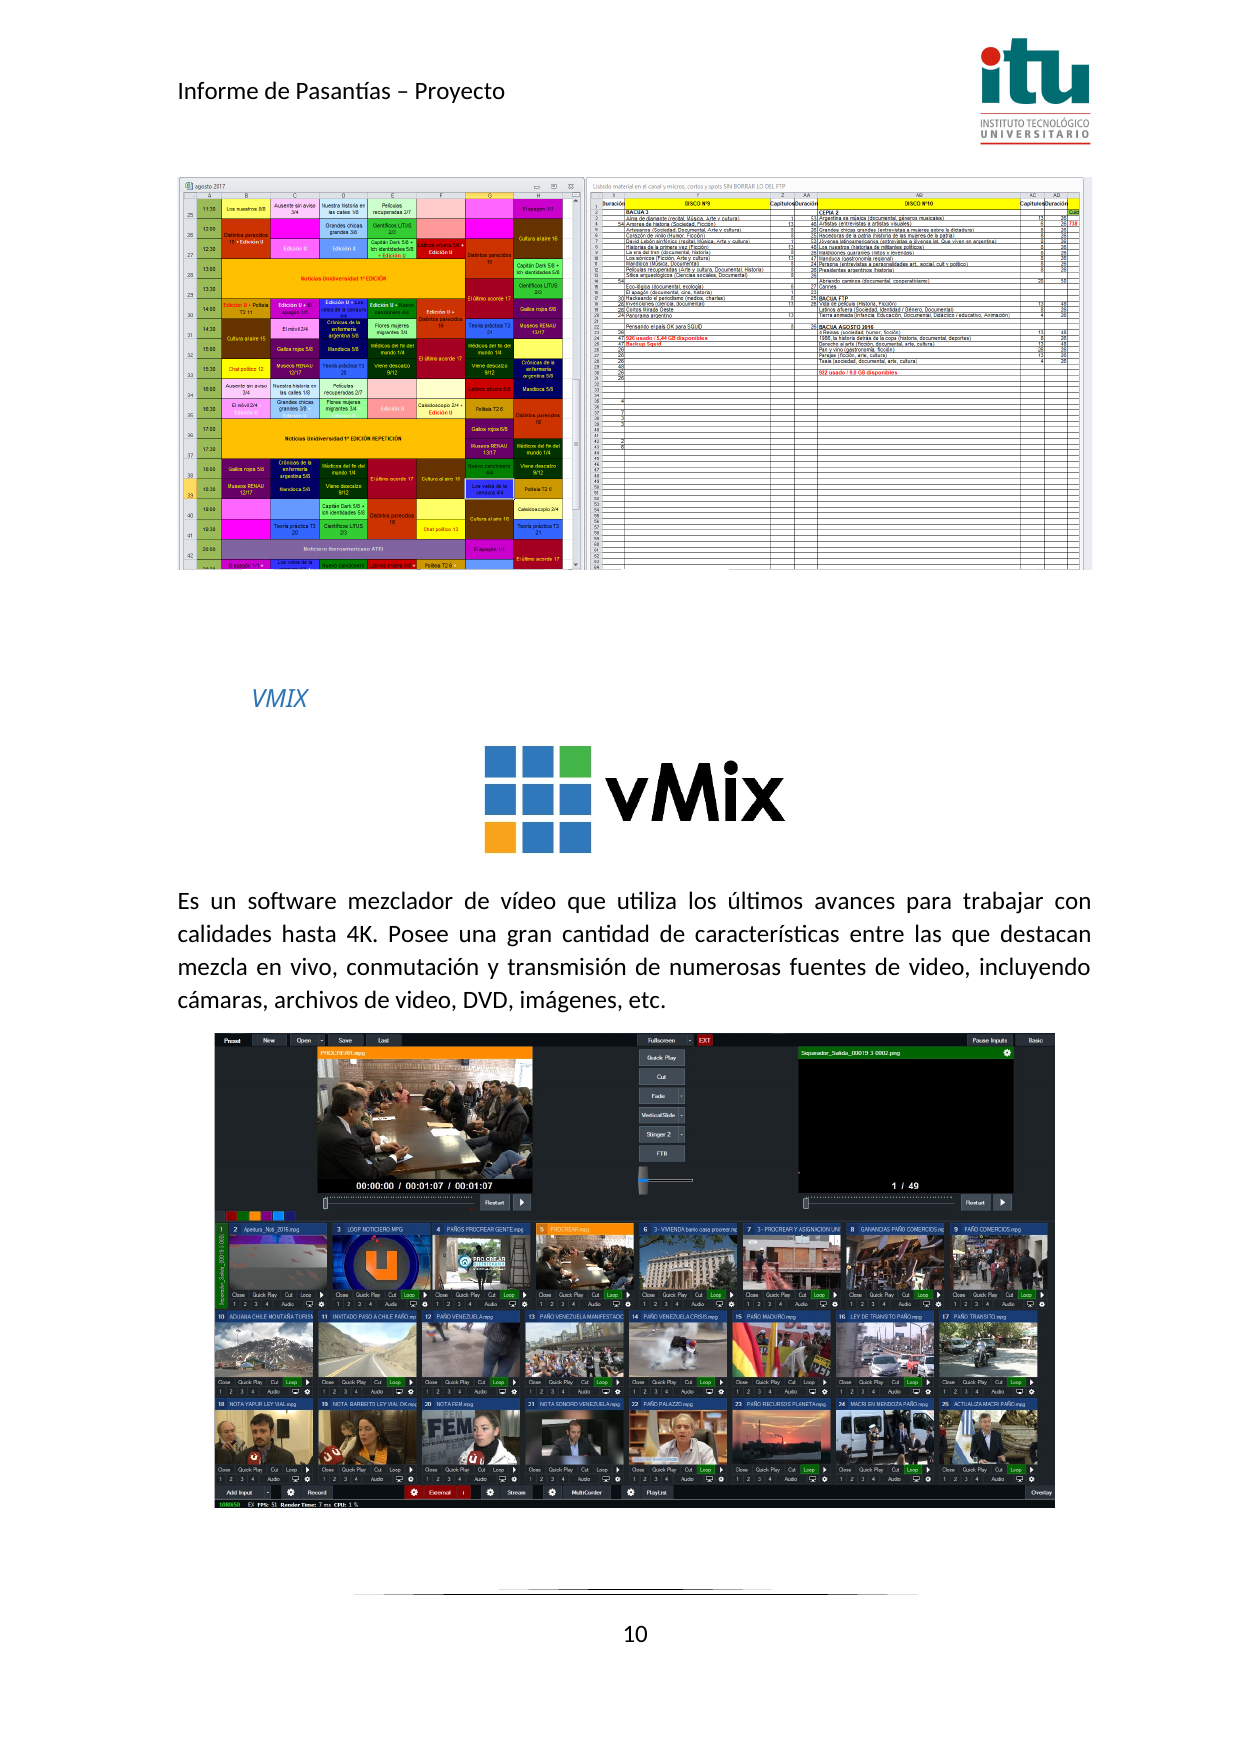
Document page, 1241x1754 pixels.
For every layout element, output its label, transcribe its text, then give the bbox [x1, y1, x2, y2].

picture [214, 1033, 1055, 1508]
picture [470, 731, 800, 867]
picture [177, 177, 1093, 570]
picture [977, 35, 1093, 147]
subtitle VMIX [251, 680, 1092, 714]
text Es un software mezclador de vídeo que utiliza los últimos avances para trabajar con calidades hasta 4K. Posee una gran cantidad de características entre las que destacan mezcla en vivo, conmutación y transmisión de numerosas fuentes de video, incluyendo cámaras, archivos de video, DVD, imágenes, etc. [177, 885, 1092, 1014]
